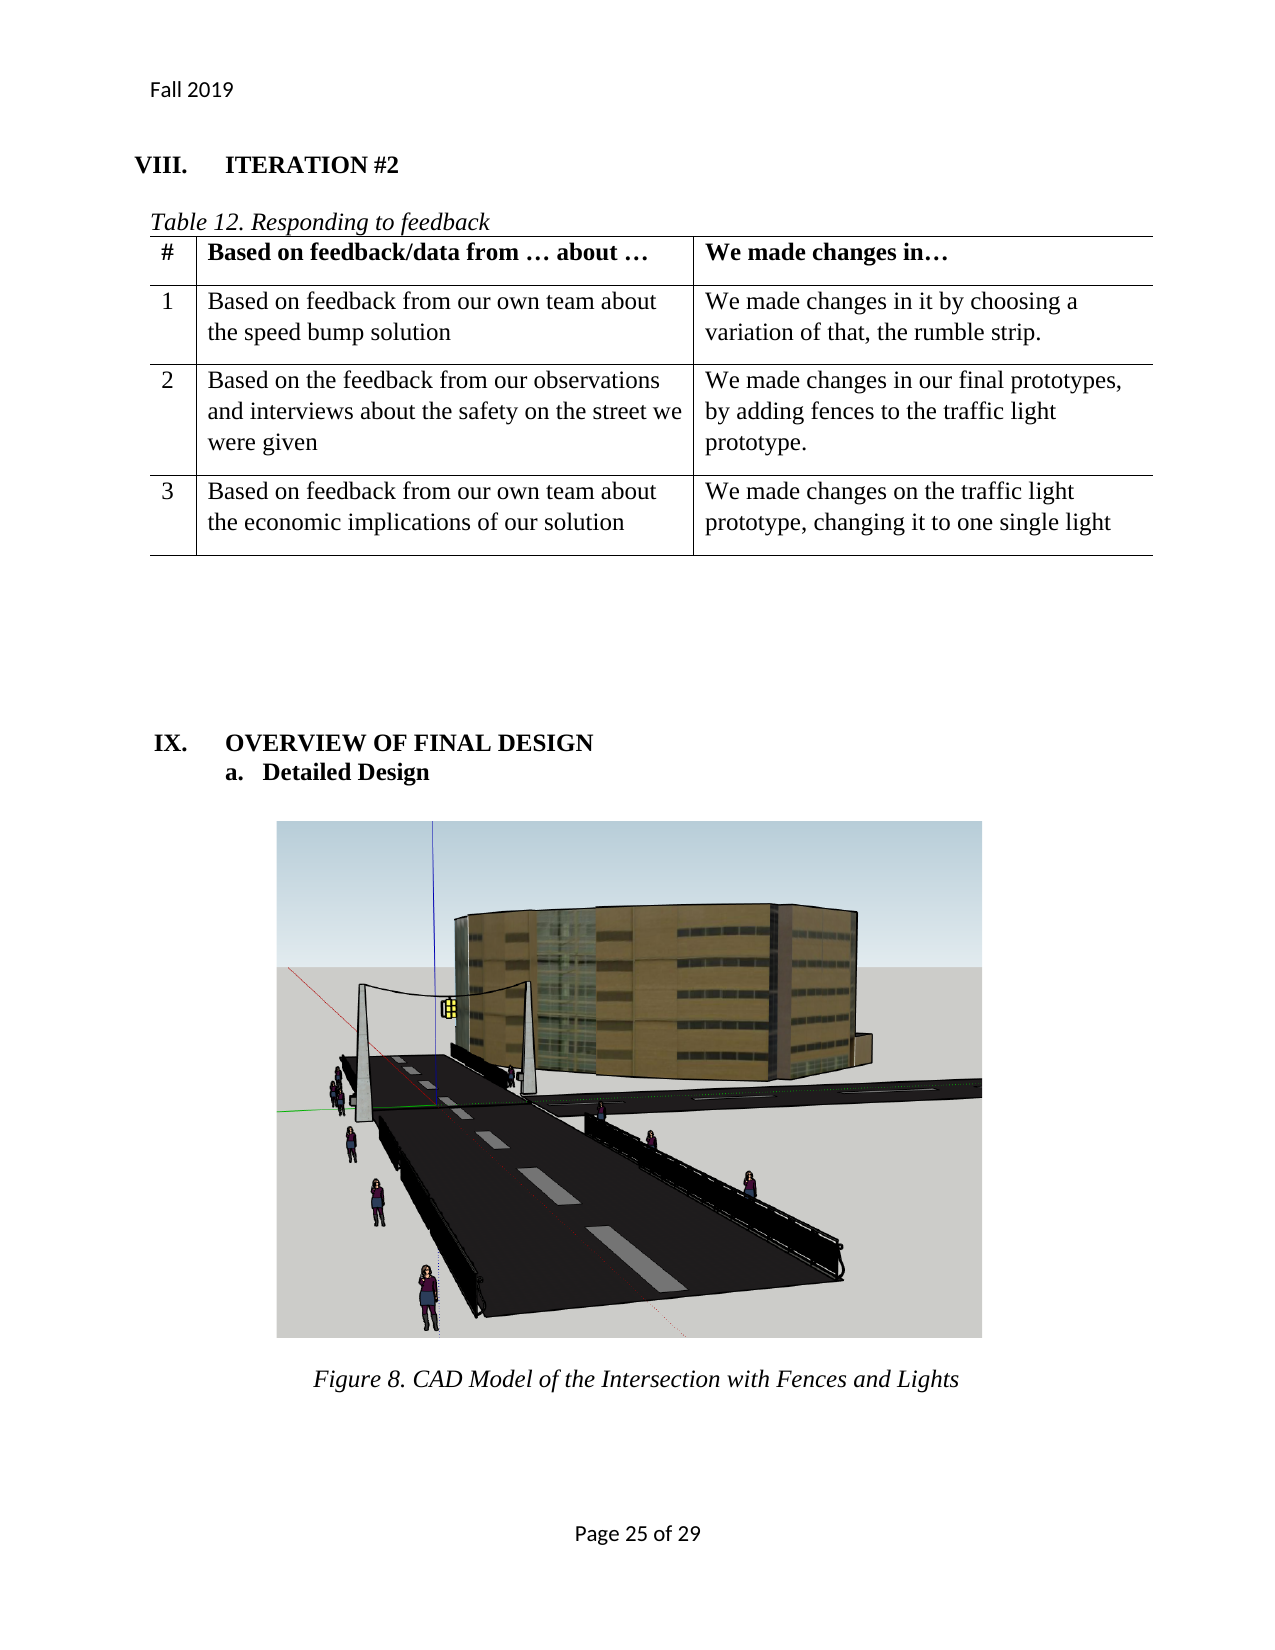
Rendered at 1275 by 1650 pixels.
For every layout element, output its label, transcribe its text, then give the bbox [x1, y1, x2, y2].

subtitle OVERVIEW OF FINAL DESIGN [187, 728, 1125, 757]
table_cell We made changes in it by choosing a variation of that, the rumble strip. [694, 286, 1153, 364]
table_cell Based on the feedback from our observations and interviews about the safety on the street we were given [197, 365, 693, 475]
picture [276, 821, 983, 1338]
table_header Based on feedback/data from … about … [197, 237, 693, 285]
subtitle Detailed Design [225, 757, 1125, 786]
table_header We made changes in… [694, 237, 1153, 285]
table_cell 2 [150, 365, 196, 475]
subtitle ITERATION #2 [187, 150, 1125, 179]
table_cell Based on feedback from our own team about the speed bump solution [197, 286, 693, 364]
text Figure 8. CAD Model of the Intersection with Fences and Lights [150, 1364, 1125, 1392]
text Table 12. Responding to feedback [150, 207, 1125, 236]
table_cell Based on feedback from our own team about the economic implications of our solution [197, 476, 693, 554]
table_cell 1 [150, 286, 196, 364]
table_header # [150, 237, 196, 285]
table_cell We made changes in our final prototypes, by adding fences to the traffic light prototype. [694, 365, 1153, 475]
table_cell 3 [150, 476, 196, 554]
table_cell We made changes on the traffic light prototype, changing it to one single light [694, 476, 1153, 554]
